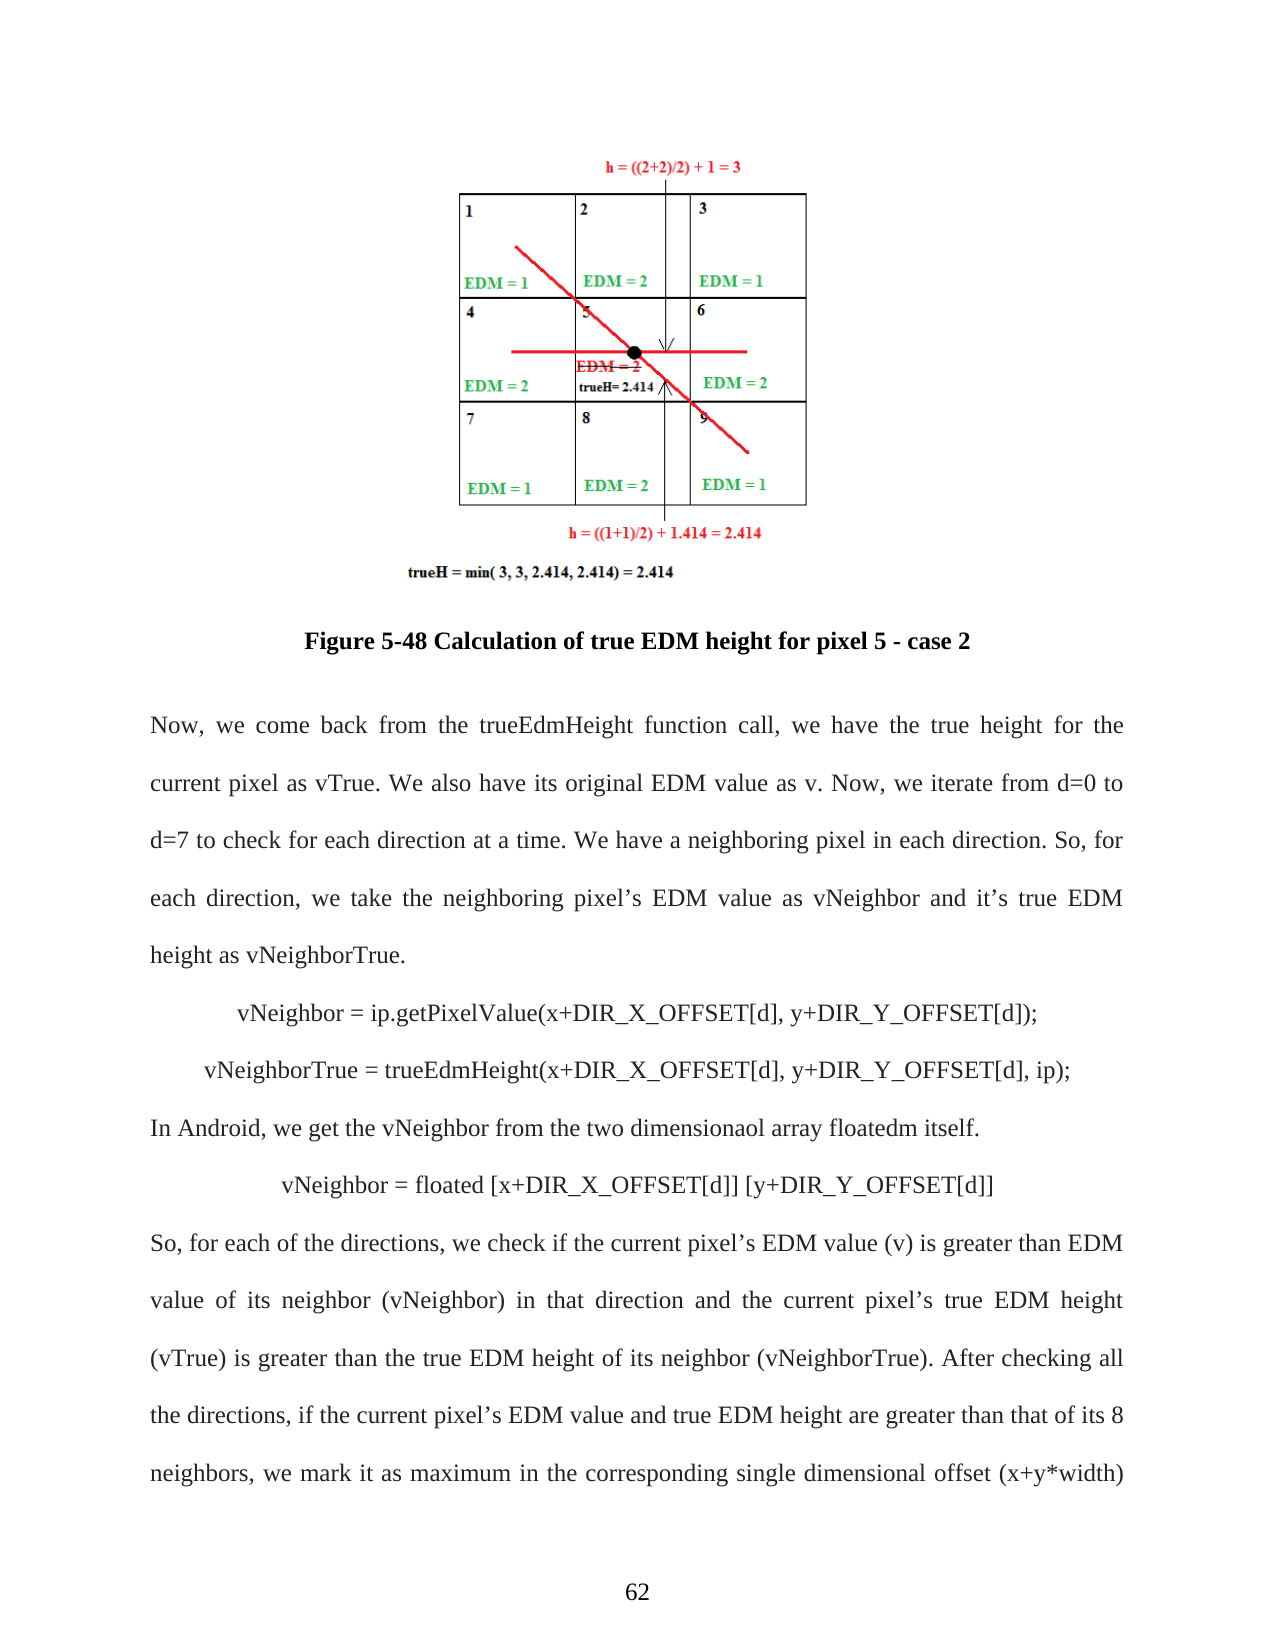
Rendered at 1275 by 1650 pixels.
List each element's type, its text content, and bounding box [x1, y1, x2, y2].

text Now, we come back from the trueEdmHeight function call, we have the true height for the current pixel as vTrue. We also have its original EDM value as v. Now, we iterate from d=0 to d=7 to check for each direction at a time. We have a neighboring pixel in each direction. So, for each direction, we take the neighboring pixel’s EDM value as vNeighbor and it’s true EDM height as vNeighborTrue. [150, 711, 1125, 969]
text vNeighborTrue = trueEdmHeight(x+DIR_X_OFFSET[d], y+DIR_Y_OFFSET[d], ip); [150, 1056, 1125, 1084]
text vNeighbor = floated [x+DIR_X_OFFSET[d]] [y+DIR_Y_OFFSET[d]] [150, 1171, 1125, 1199]
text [150, 1228, 1125, 1487]
text In Android, we get the vNeighbor from the two dimensionaol array floatedm itself. [150, 1113, 1125, 1142]
text vNeighbor = ip.getPixelValue(x+DIR_X_OFFSET[d], y+DIR_Y_OFFSET[d]); [150, 998, 1125, 1027]
picture [374, 150, 902, 598]
